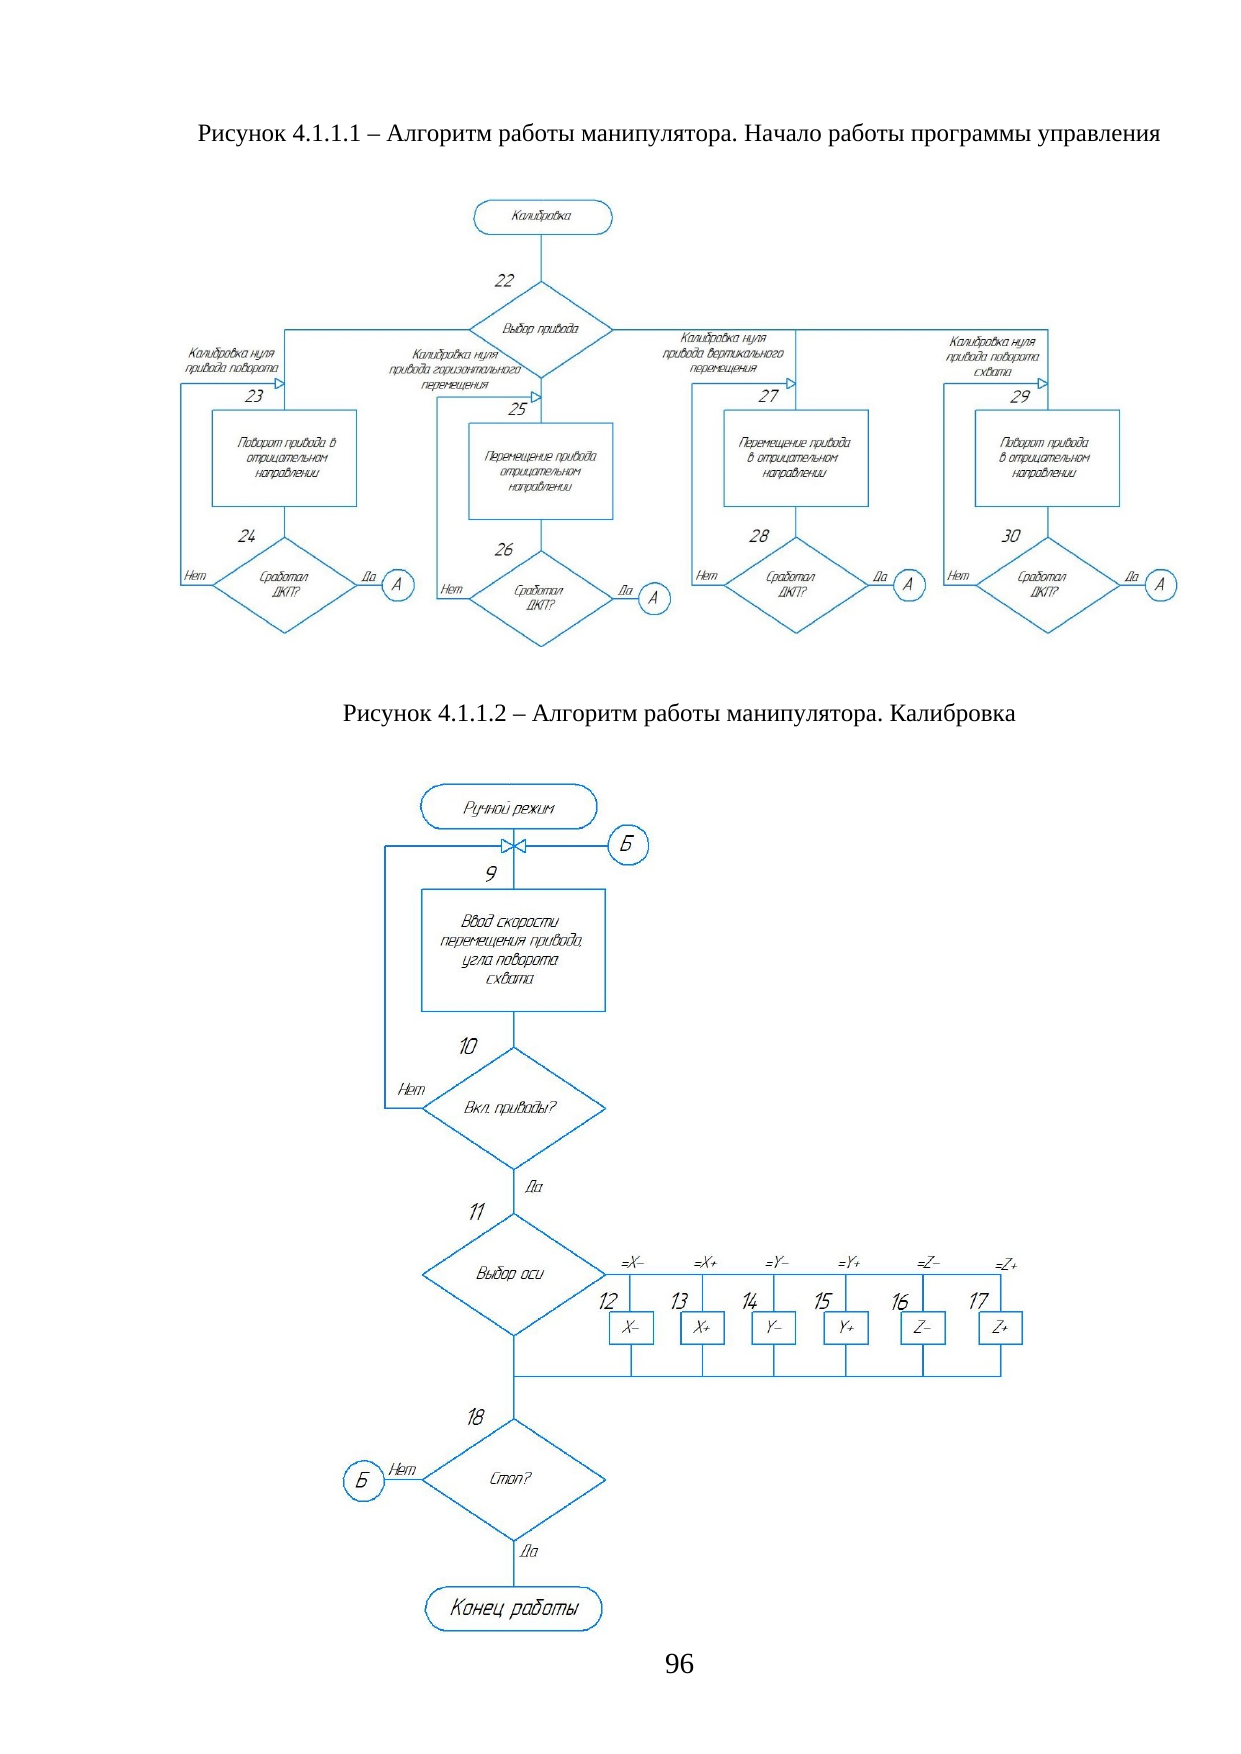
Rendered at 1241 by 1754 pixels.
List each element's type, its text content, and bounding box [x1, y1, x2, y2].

picture [332, 778, 1027, 1634]
text Рисунок 4.1.1.2 – Алгоритм работы манипулятора. Калибровка [177, 698, 1181, 727]
text Рисунок 4.1.1.1 – Алгоритм работы манипулятора. Начало работы программы управления [177, 118, 1181, 147]
picture [177, 198, 1182, 647]
